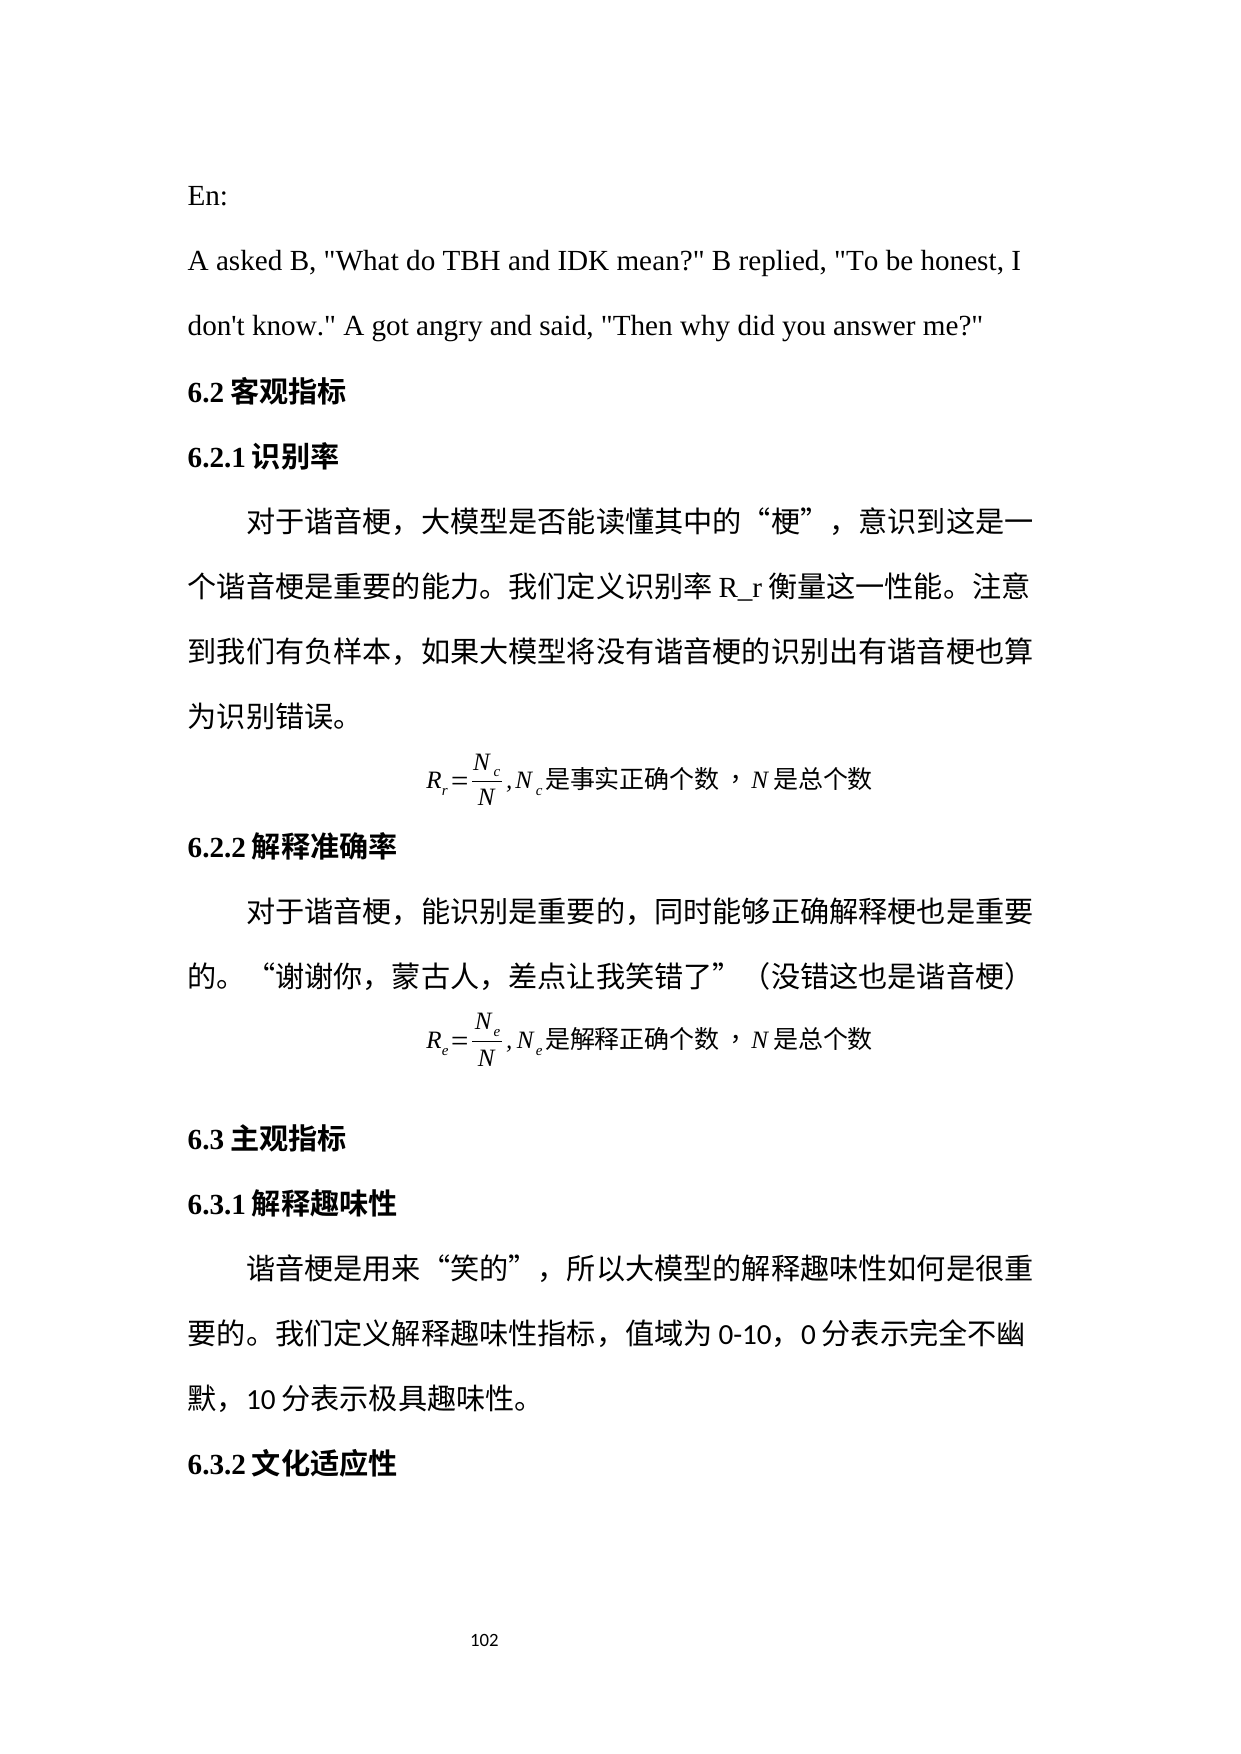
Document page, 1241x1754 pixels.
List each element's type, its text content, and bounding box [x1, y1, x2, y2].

text 6.2客观指标 [187, 357, 1053, 422]
text 6.3主观指标 [187, 1104, 1053, 1169]
text 6.2.2解释准确率 [187, 812, 1053, 877]
text En: [187, 162, 1053, 227]
text 6.3.2文化适应性 [187, 1429, 1053, 1494]
text A asked B, "What do TBH and IDK mean?" B replied, "To be honest, I don't know." A got angry and said, "Then why did you answer me?" [187, 227, 1053, 357]
text 对于谐音梗，能识别是重要的，同时能够正确解释梗也是重要的。“谢谢你，蒙古人，差点让我笑错了”（没错这也是谐音梗） [187, 877, 1053, 1007]
text 6.3.1解释趣味性 [187, 1169, 1053, 1234]
text 对于谐音梗，大模型是否能读懂其中的“梗”，意识到这是一个谐音梗是重要的能力。我们定义识别率R_r衡量这一性能。注意到我们有负样本，如果大模型将没有谐音梗的识别出有谐音梗也算为识别错误。 [187, 487, 1053, 747]
text 6.2.1识别率 [187, 422, 1053, 487]
text 谐音梗是用来“笑的”，所以大模型的解释趣味性如何是很重要的。我们定义解释趣味性指标，值域为0-10，0分表示完全不幽默，10分表示极具趣味性。 [187, 1234, 1053, 1429]
